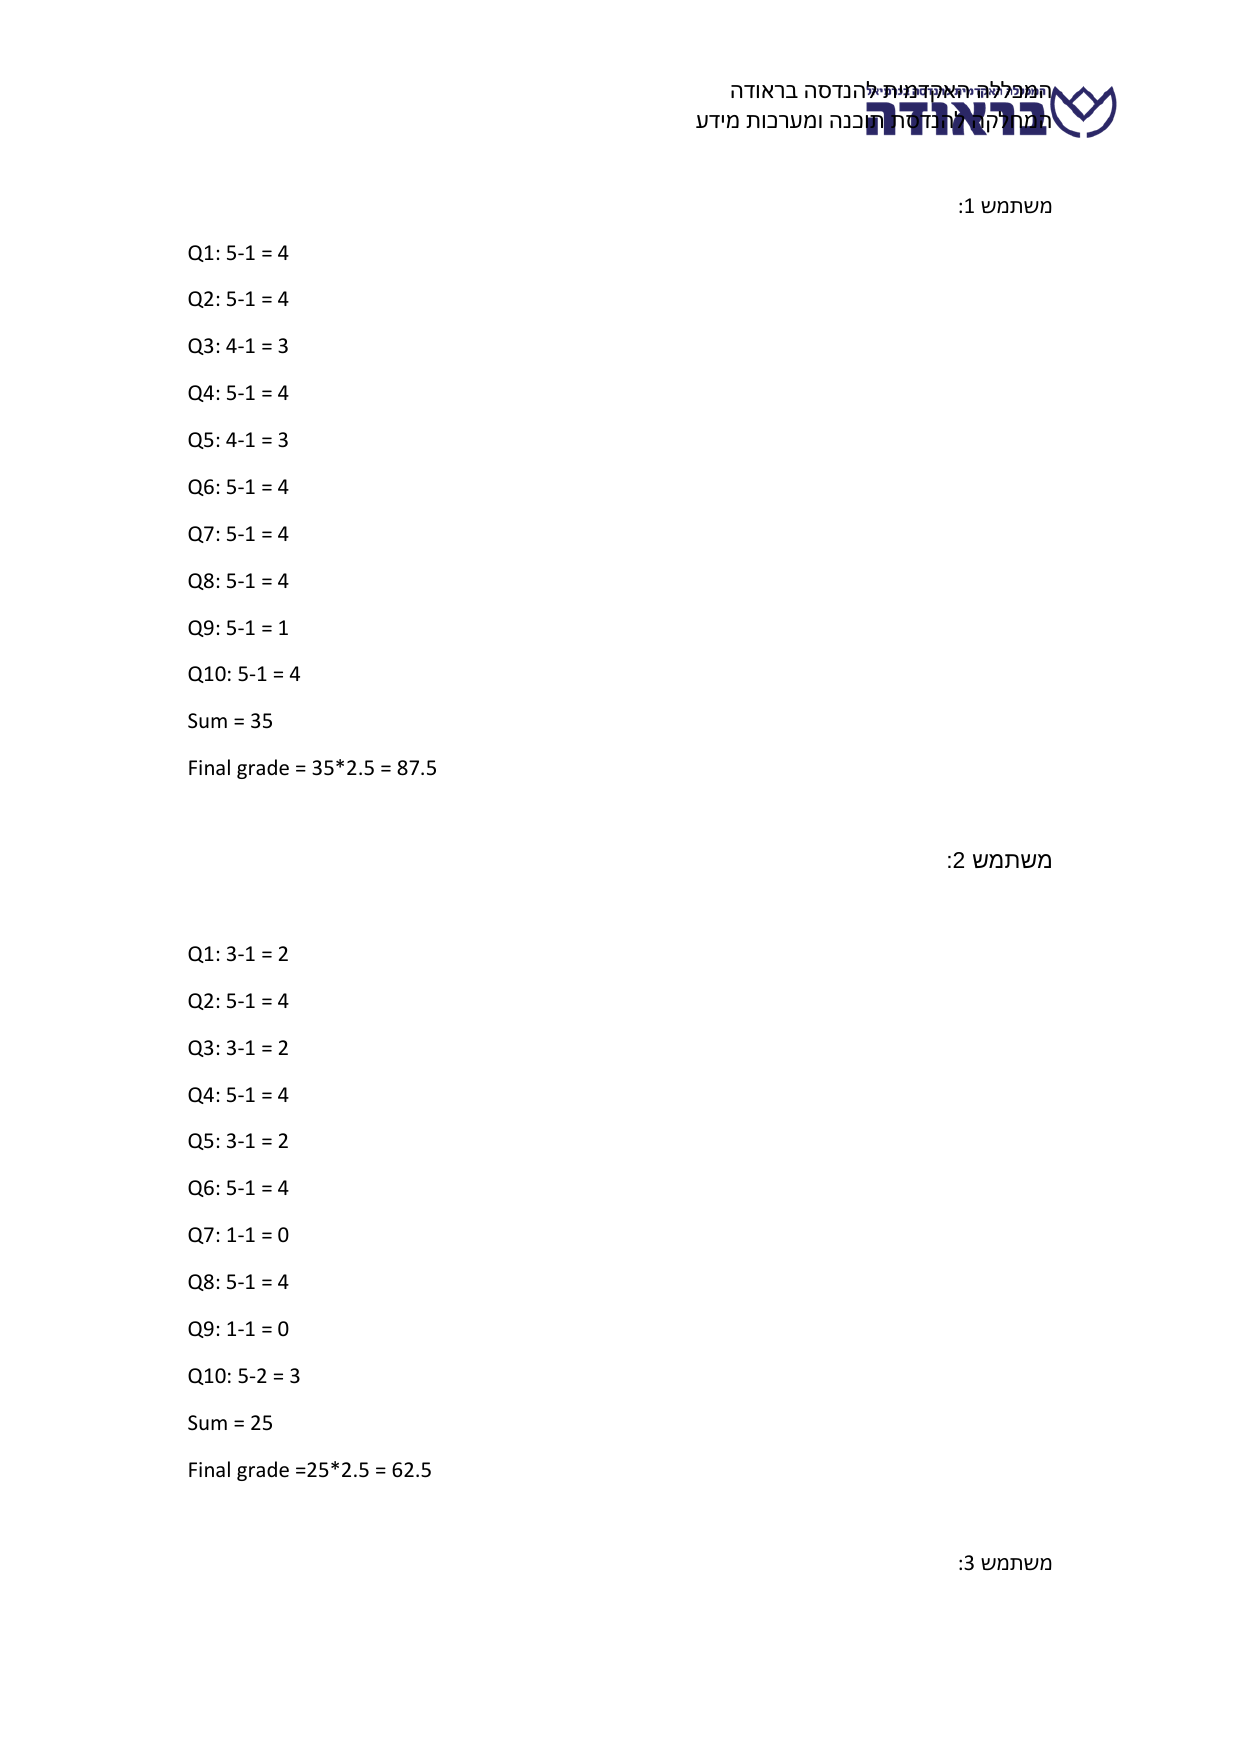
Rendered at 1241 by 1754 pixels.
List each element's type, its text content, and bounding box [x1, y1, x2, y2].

text Q4: 5-1 = 4 [187, 378, 1053, 406]
text Q5: 3-1 = 2 [187, 1127, 1053, 1154]
text Q7: 5-1 = 4 [187, 519, 1053, 547]
text Q7: 1-1 = 0 [187, 1220, 1053, 1248]
text משתמש 3: [187, 1548, 1053, 1576]
text Q6: 5-1 = 4 [187, 1173, 1053, 1201]
text Q5: 4-1 = 3 [187, 425, 1053, 453]
text Q2: 5-1 = 4 [187, 284, 1053, 313]
text משתמש 2: [187, 847, 1053, 873]
text Q4: 5-1 = 4 [187, 1080, 1053, 1108]
text Q10: 5-2 = 3 [187, 1361, 1053, 1389]
text Sum = 25 [187, 1408, 1053, 1436]
picture [858, 79, 1123, 143]
text משתמש 1: [187, 191, 1053, 219]
text Q1: 3-1 = 2 [187, 939, 1053, 967]
text Q6: 5-1 = 4 [187, 472, 1053, 500]
text Q9: 5-1 = 1 [187, 613, 1053, 641]
text Q1: 5-1 = 4 [187, 238, 1053, 266]
text Q2: 5-1 = 4 [187, 986, 1053, 1014]
text Q8: 5-1 = 4 [187, 1267, 1053, 1295]
text Q10: 5-1 = 4 [187, 659, 1053, 688]
text Final grade = 35*2.5 = 87.5 [187, 753, 1053, 781]
text Q8: 5-1 = 4 [187, 566, 1053, 594]
text Q3: 3-1 = 2 [187, 1033, 1053, 1061]
text Q9: 1-1 = 0 [187, 1314, 1053, 1342]
text Sum = 35 [187, 706, 1053, 734]
text Q3: 4-1 = 3 [187, 331, 1053, 359]
text Final grade =25*2.5 = 62.5 [187, 1455, 1053, 1483]
